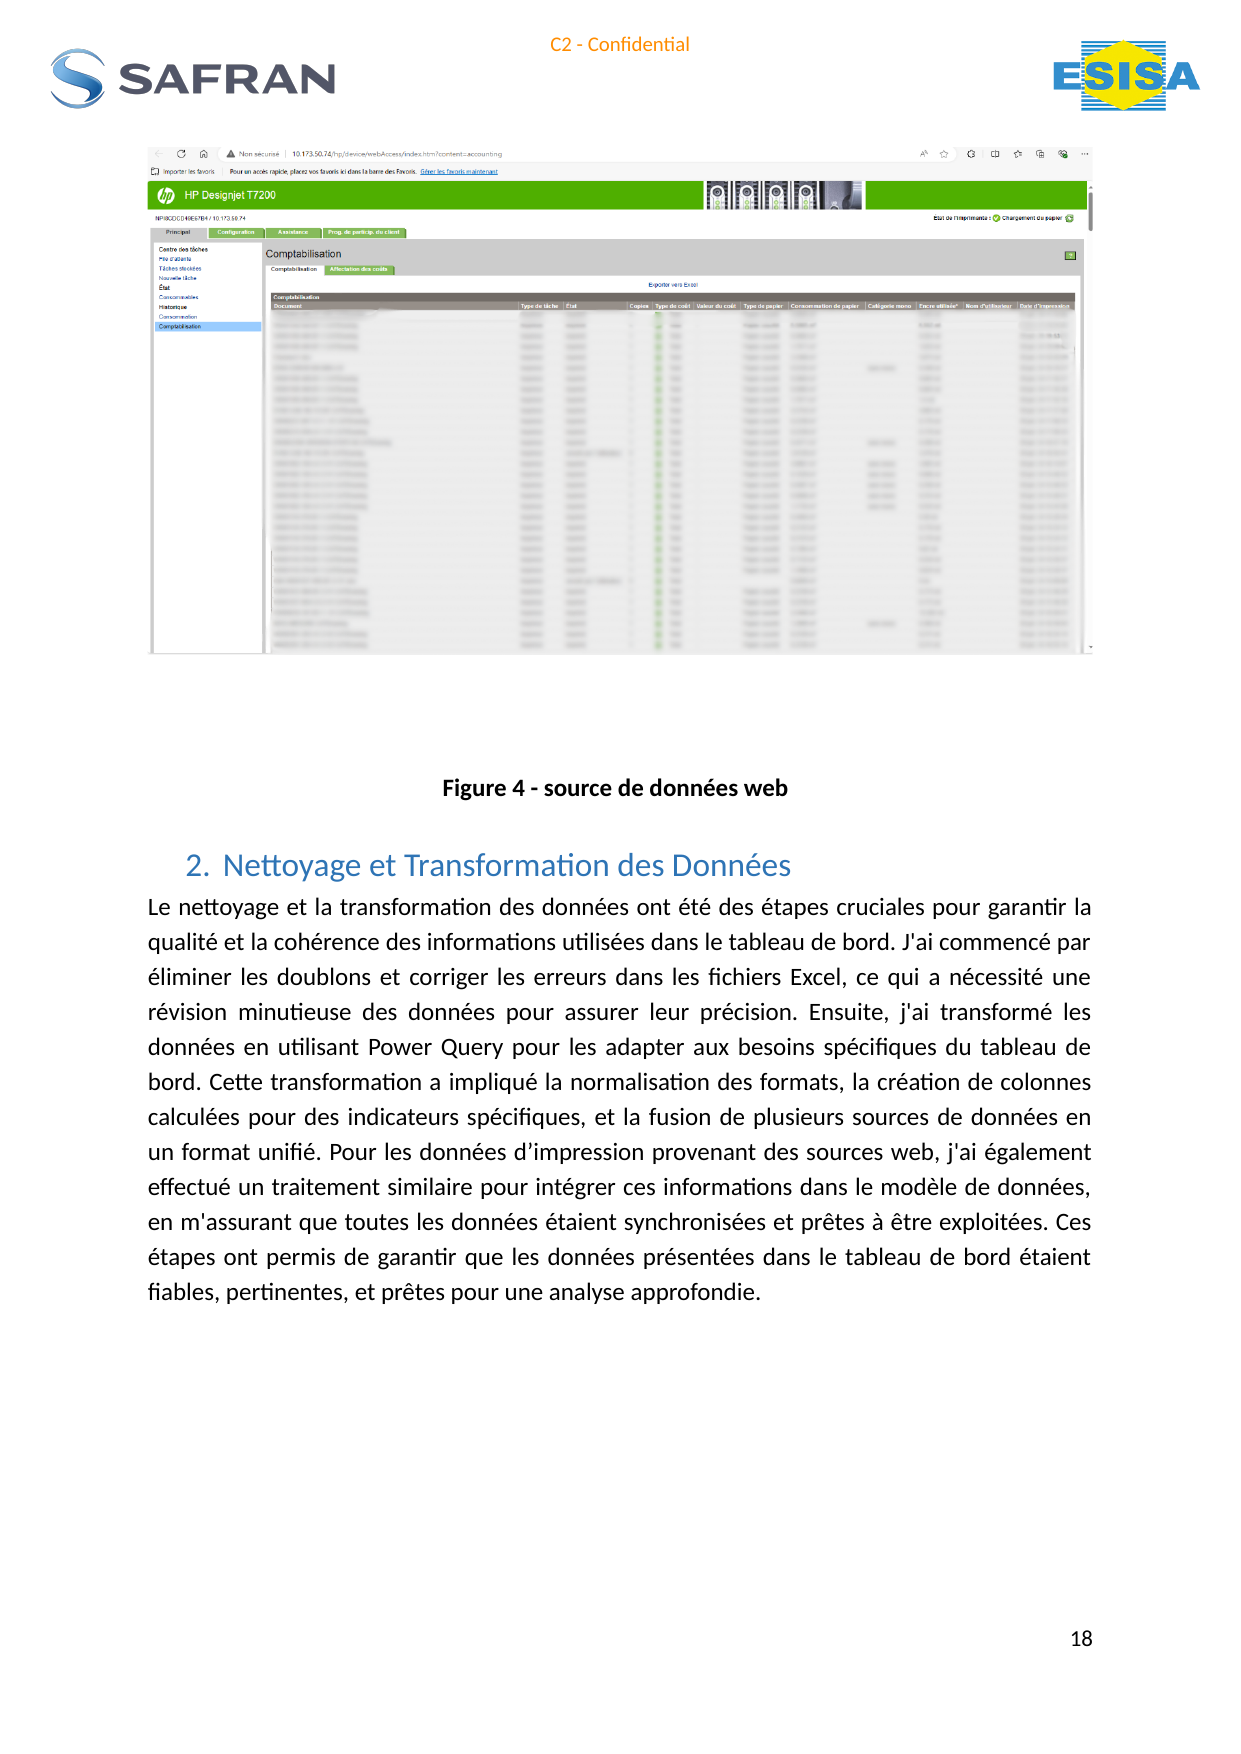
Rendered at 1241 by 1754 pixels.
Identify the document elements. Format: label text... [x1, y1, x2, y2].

text Figure 4 - source de données web [369, 773, 1093, 803]
picture [147, 9, 1206, 655]
list Nettoyage et Transformation des Données [185, 844, 1093, 885]
list Le nettoyage et la transformation des données ont été des étapes cruciales pour garantir la qualité et la cohérence des informations utilisées dans le tableau de bord. J'ai commencé par éliminer les doublons et corriger les erreurs dans les fichiers Excel, ce qui a nécessité une révision minutieuse des données pour assurer leur précision. Ensuite, j'ai transformé les données en utilisant Power Query pour les adapter aux besoins spécifiques du tableau de bord. Cette transformation a impliqué la normalisation des formats, la création de colonnes calculées pour des indicateurs spécifiques, et la fusion de plusieurs sources de données en un format unifié. Pour les données d’impression provenant des sources web, j'ai également effectué un traitement similaire pour intégrer ces informations dans le modèle de données, en m'assurant que toutes les données étaient synchronisées et prêtes à être exploitées. Ces étapes ont permis de garantir que les données présentées dans le tableau de bord étaient fiables, pertinentes, et prêtes pour une analyse approfondie. [148, 891, 1093, 1306]
picture [22, 20, 363, 137]
